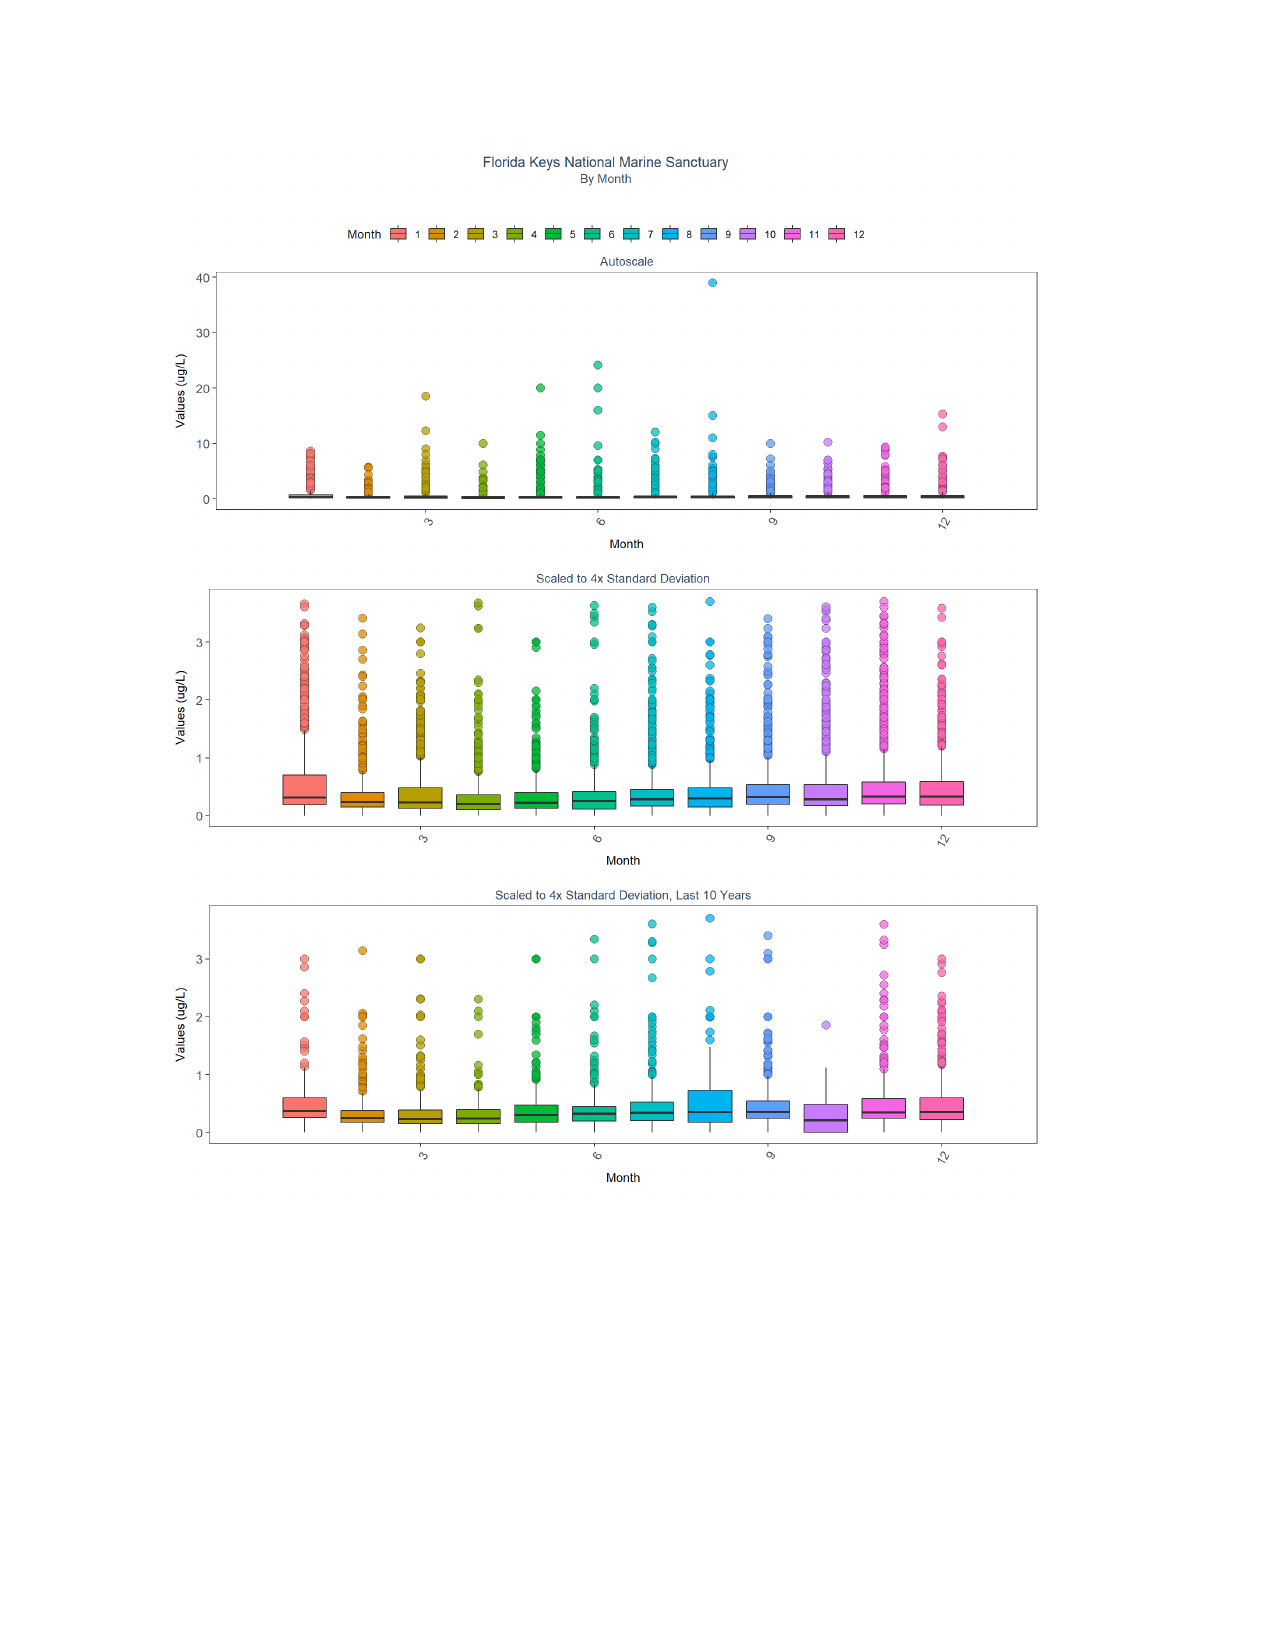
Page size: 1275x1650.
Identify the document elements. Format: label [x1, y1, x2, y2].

picture [168, 150, 1044, 1200]
